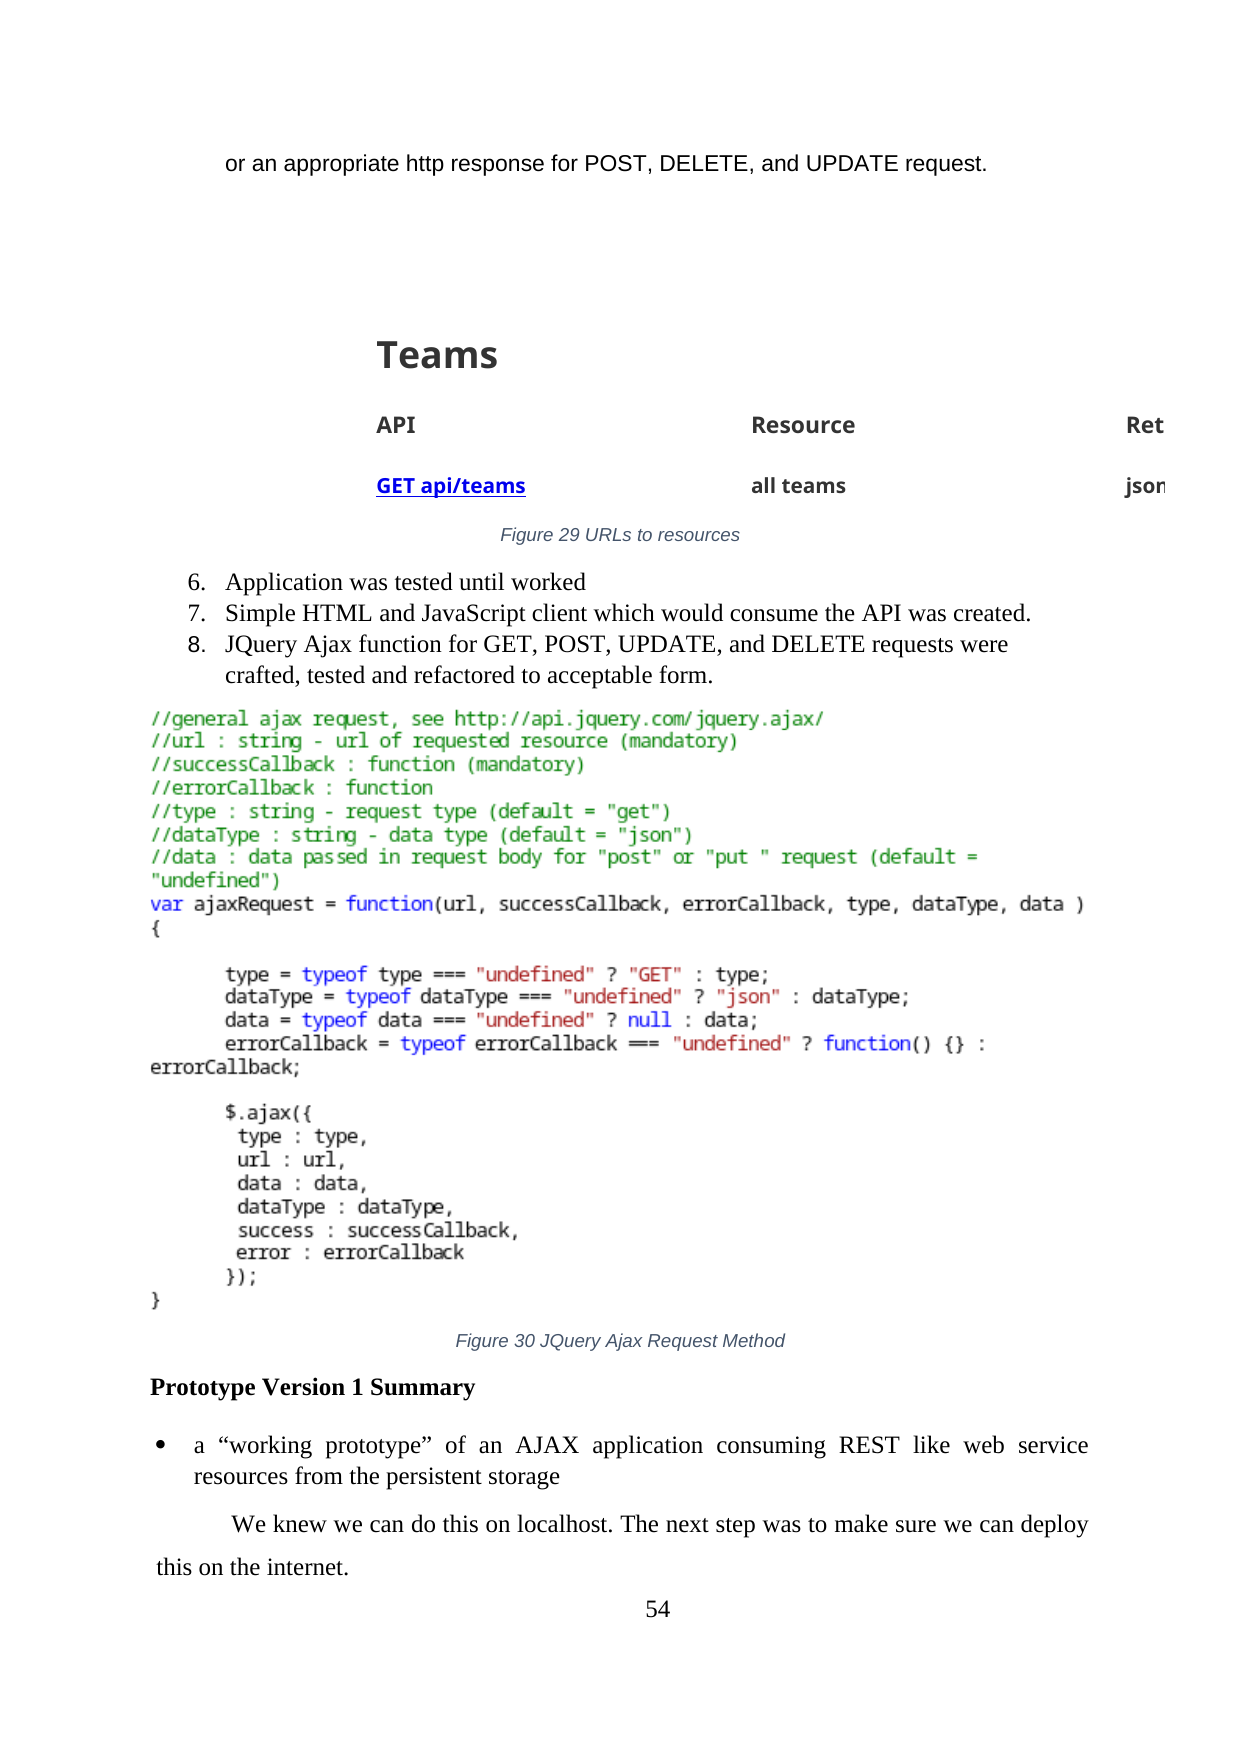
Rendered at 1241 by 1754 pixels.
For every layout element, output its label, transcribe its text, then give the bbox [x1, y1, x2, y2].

list Application was tested until worked [187, 567, 1090, 595]
list Simple HTML and JavaScript client which would consume the API was created. [187, 598, 1090, 626]
list a “working prototype” of an AJAX application consuming REST like web service resources from the persistent storage [156, 1430, 1090, 1490]
text We knew we can do this on localhost. The next step was to make sure we can deploy this on the internet. [156, 1509, 1090, 1581]
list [187, 150, 1090, 505]
subtitle Prototype Version 1 Summary [150, 1372, 1090, 1401]
list JQuery Ajax function for GET, POST, UPDATE, and DELETE requests were crafted, tested and refactored to acceptable form. [187, 629, 1090, 688]
